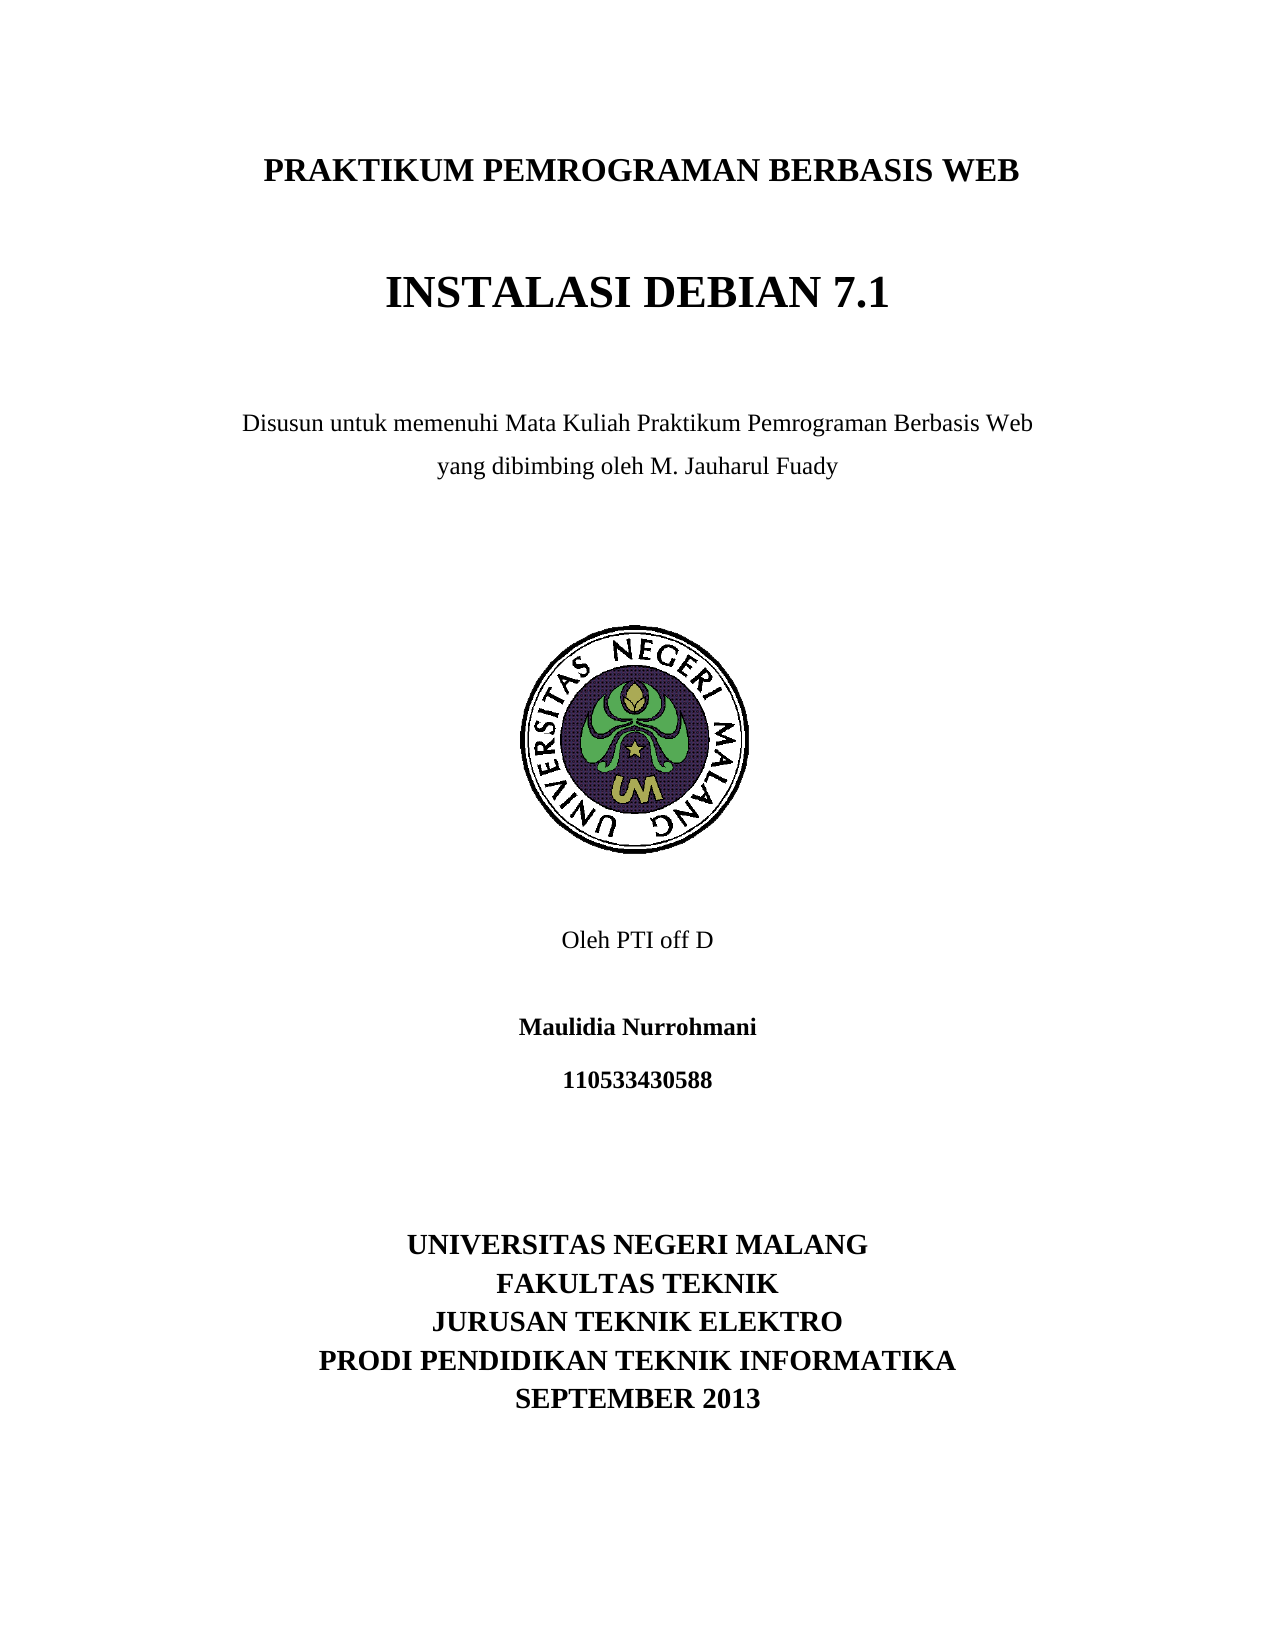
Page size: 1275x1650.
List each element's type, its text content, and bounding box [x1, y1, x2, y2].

text FAKULTAS TEKNIK [150, 1266, 1125, 1299]
text UNIVERSITAS NEGERI MALANG [150, 1227, 1125, 1261]
text SEPTEMBER 2013 [150, 1381, 1125, 1415]
picture [520, 625, 753, 858]
text JURUSAN TEKNIK ELEKTRO [150, 1304, 1125, 1338]
list INSTALASI DEBIAN 7.1 [150, 265, 1125, 318]
text PRODI PENDIDIKAN TEKNIK INFORMATIKA [150, 1343, 1125, 1376]
list yang dibimbing oleh M. Jauharul Fuady [150, 451, 1125, 480]
list Disusun untuk memenuhi Mata Kuliah Praktikum Pemrograman Berbasis Web [150, 408, 1125, 437]
text Maulidia Nurrohmani [150, 1012, 1125, 1041]
text PRAKTIKUM PEMROGRAMAN BERBASIS WEB [150, 150, 1125, 188]
text Oleh PTI off D [150, 926, 1125, 954]
text 110533430588 [150, 1066, 1125, 1094]
